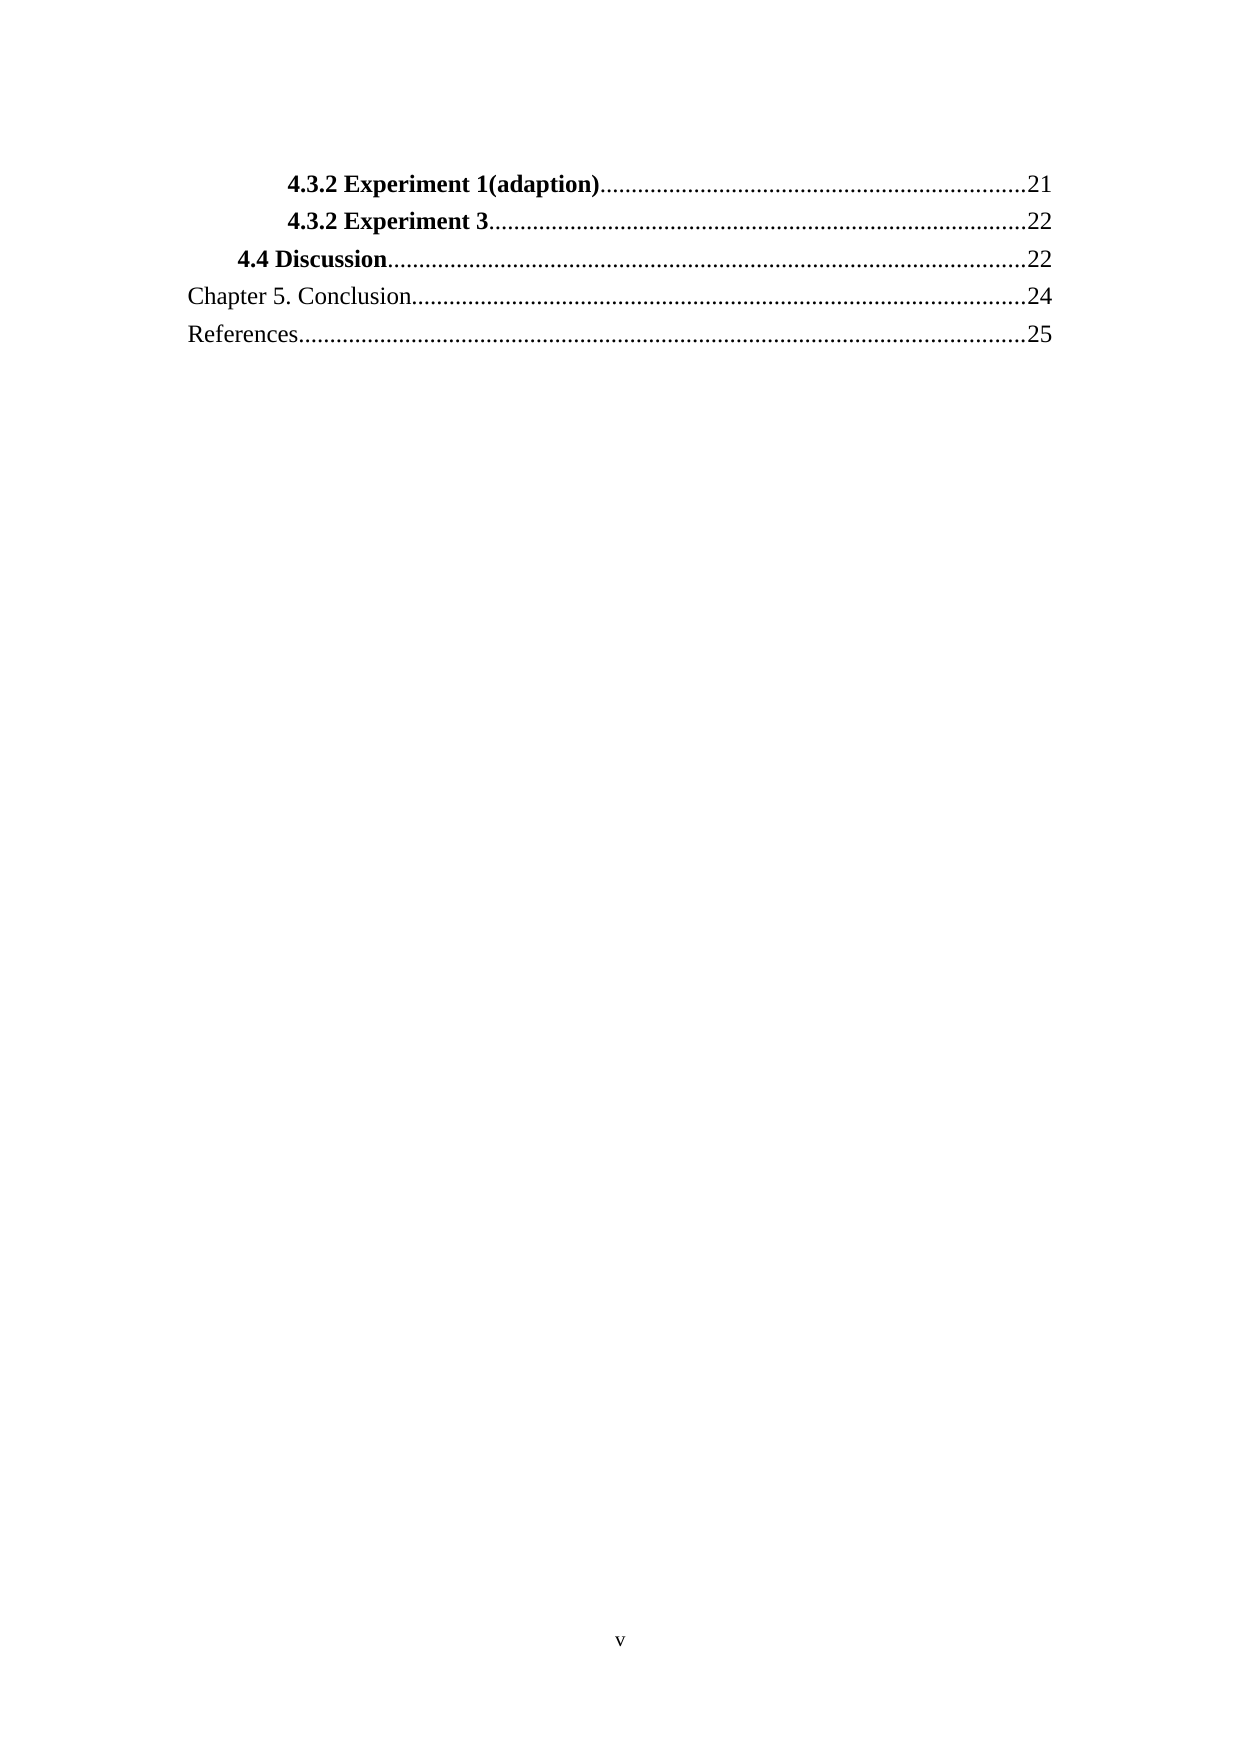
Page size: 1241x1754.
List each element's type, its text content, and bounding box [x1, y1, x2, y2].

text 4.3.2 Experiment 3 22 [287, 202, 1053, 239]
text 4.4 Discussion 22 [237, 239, 1053, 277]
text Chapter 5. Conclusion 24 [187, 277, 1053, 314]
text 4.3.2 Experiment 1(adaption) 21 [287, 164, 1053, 202]
text References 25 [187, 314, 1053, 352]
